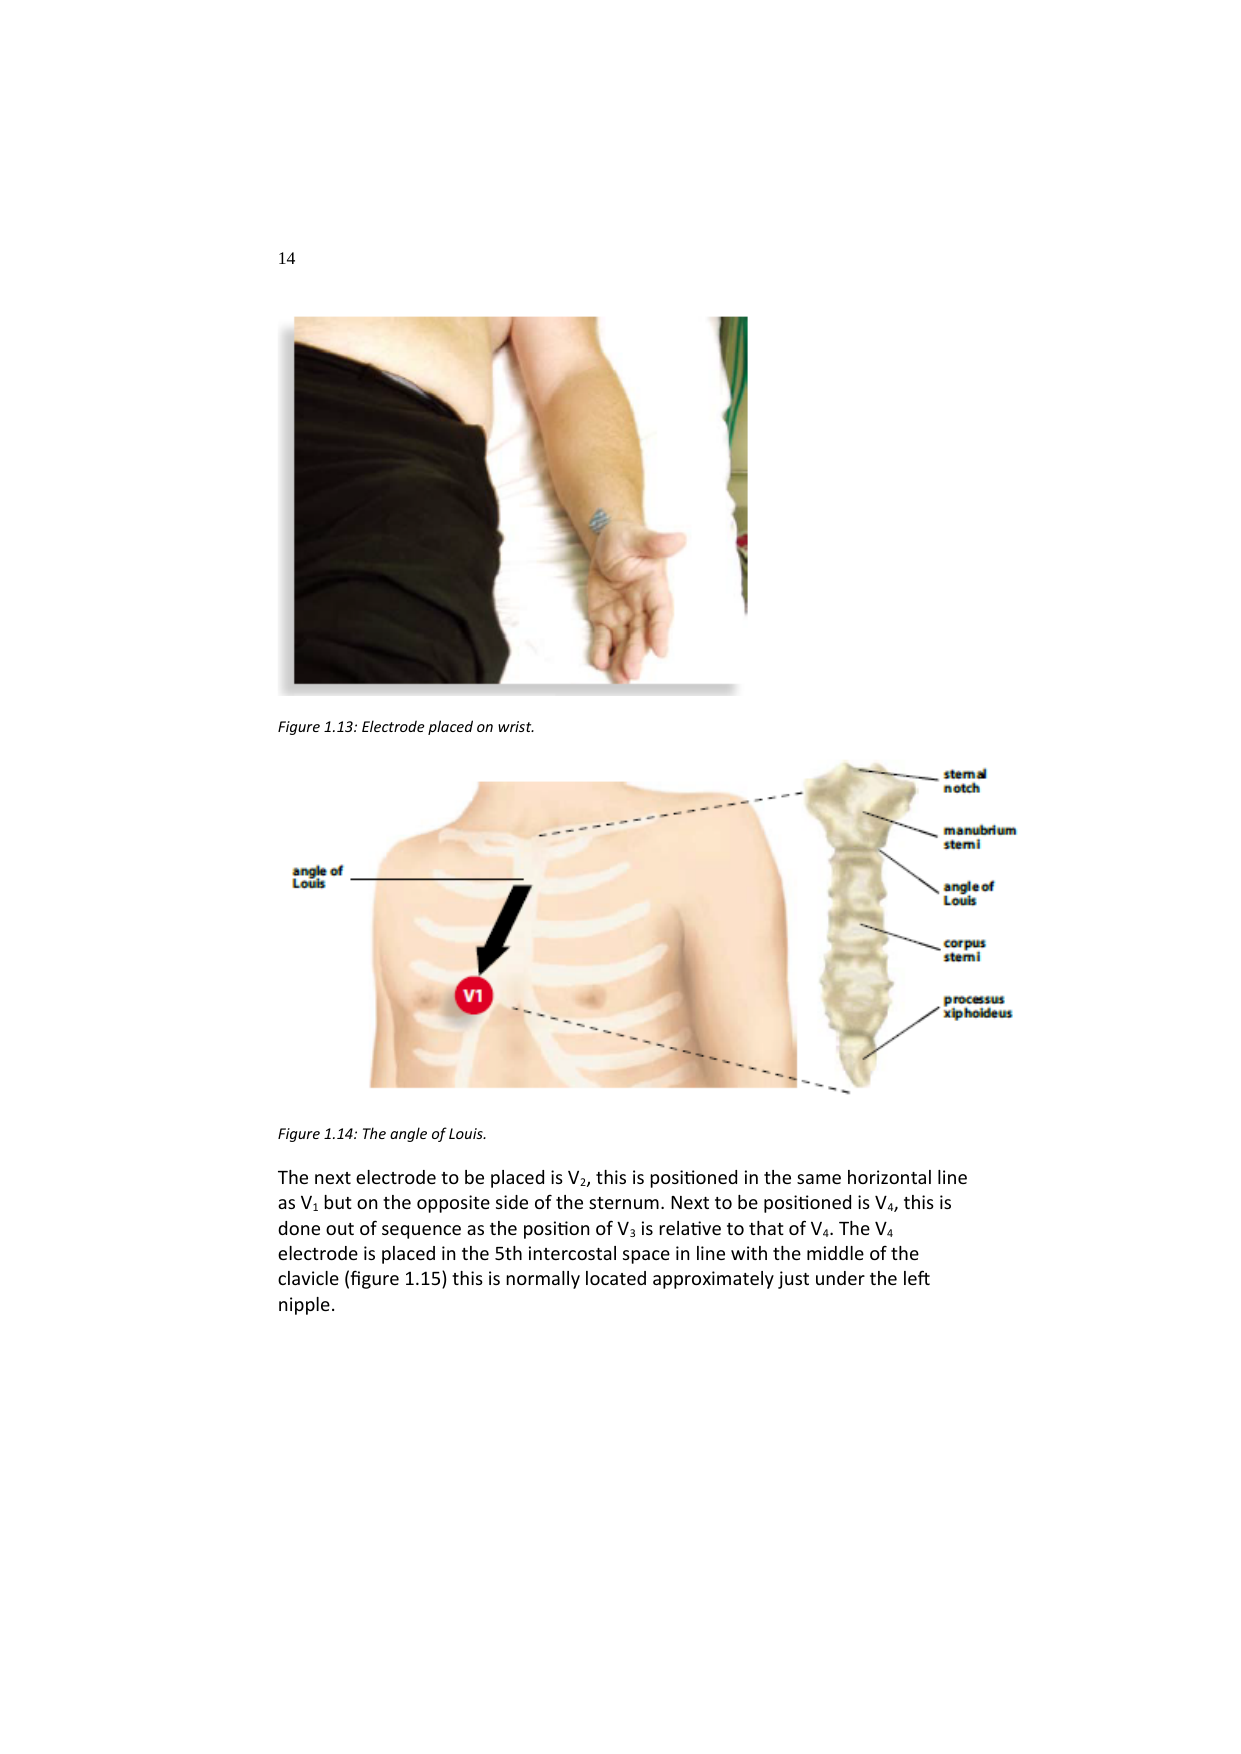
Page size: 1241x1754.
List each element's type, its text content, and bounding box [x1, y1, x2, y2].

text Figure 1.14: The angle of Louis. [278, 1123, 968, 1144]
picture [277, 307, 764, 696]
picture [277, 756, 1038, 1103]
text The next electrode to be placed is V2, this is positioned in the same horizontal line as V1 but on the opposite side of the sternum. Next to be positioned is V4, this is done out of sequence as the position of V3 is relative to that of V4. The V4 electrode is placed in the 5th intercostal space in line with the middle of the clavicle (figure 1.15) this is normally located approximately just under the left nipple. [278, 1164, 968, 1316]
text Figure 1.13: Electrode placed on wrist. [278, 716, 968, 736]
